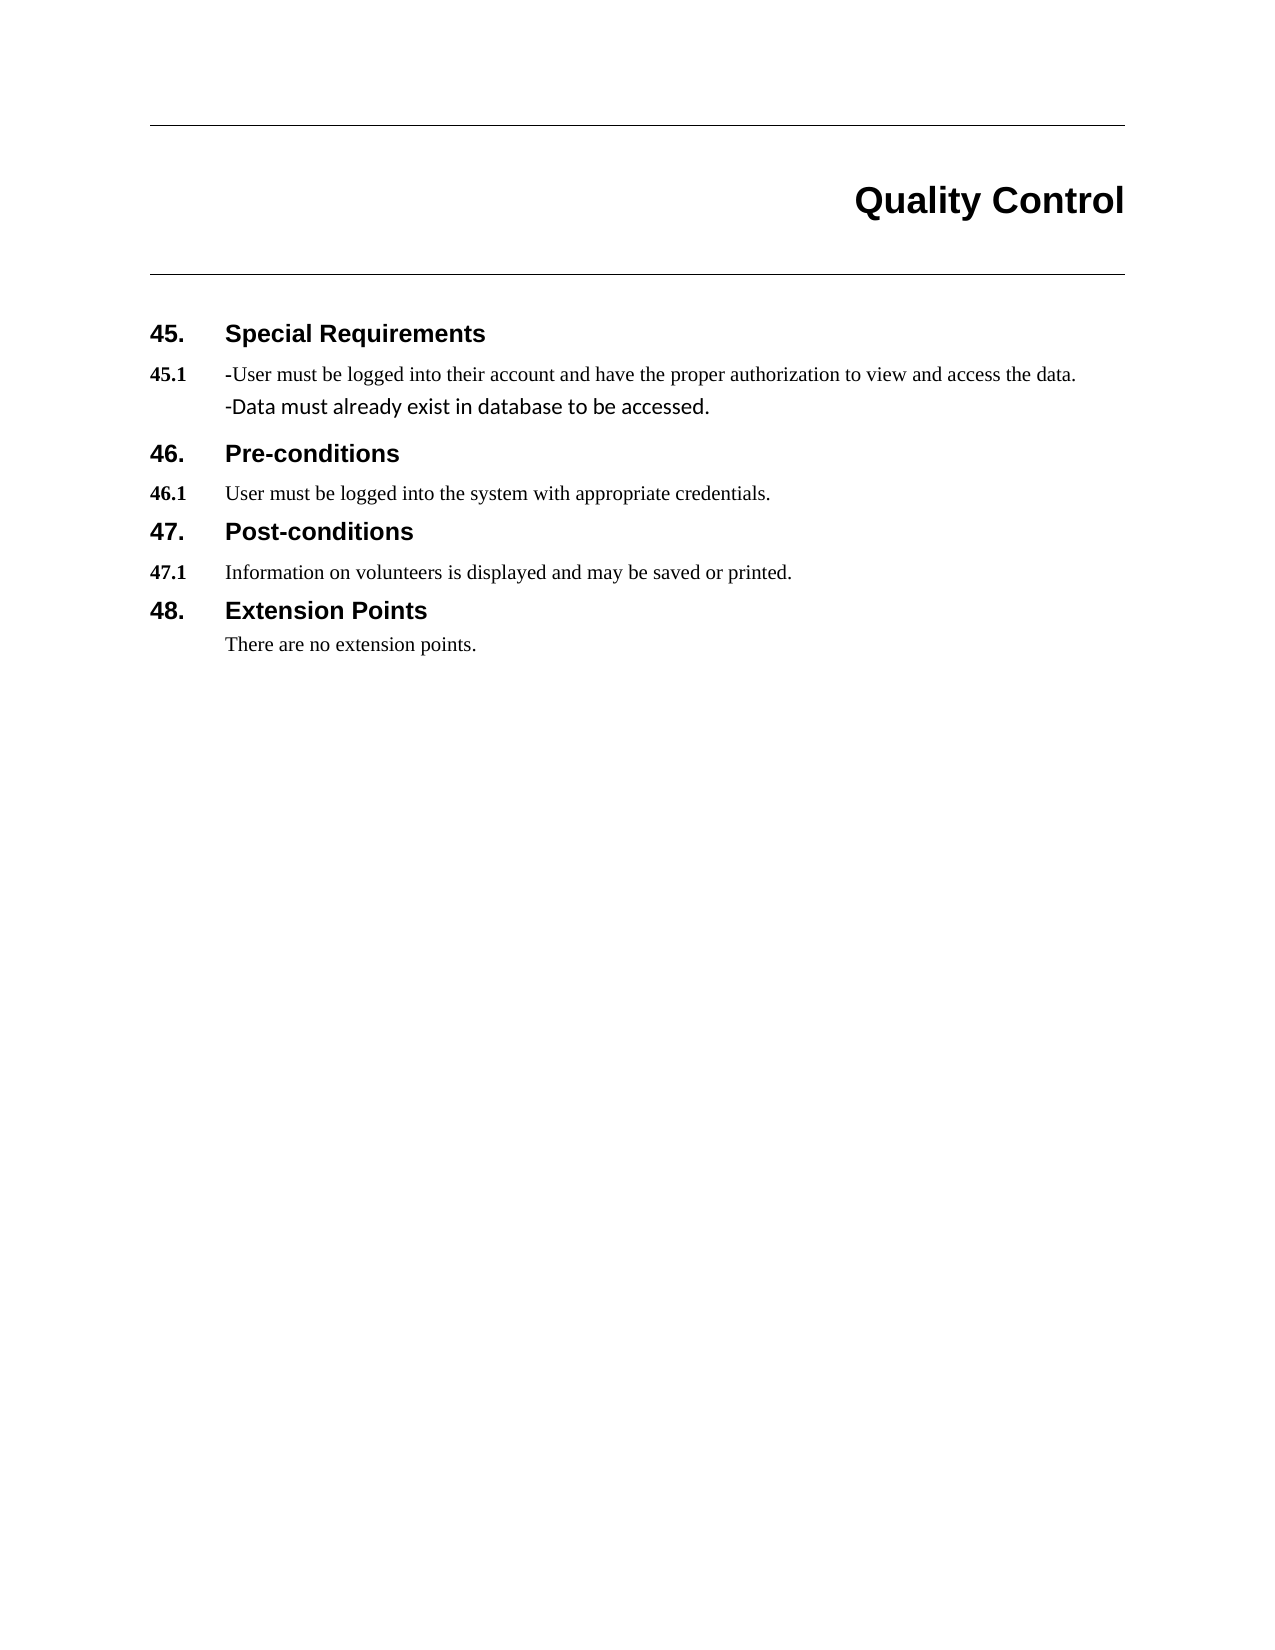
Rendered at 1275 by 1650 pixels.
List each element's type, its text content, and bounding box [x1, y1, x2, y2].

subtitle Post-conditions [150, 517, 1125, 546]
subtitle Pre-conditions [150, 439, 1125, 467]
text There are no extension points. [225, 631, 1125, 656]
subtitle Special Requirements [150, 319, 1125, 348]
subtitle User must be logged into the system with appropriate credentials. [150, 480, 1125, 505]
subtitle Extension Points [150, 596, 1125, 625]
subtitle -User must be logged into their account and have the proper authorization to view and access the data. [150, 361, 1125, 386]
subtitle Information on volunteers is displayed and may be saved or printed. [150, 559, 1125, 584]
text -Data must already exist in database to be accessed. [225, 392, 1125, 420]
